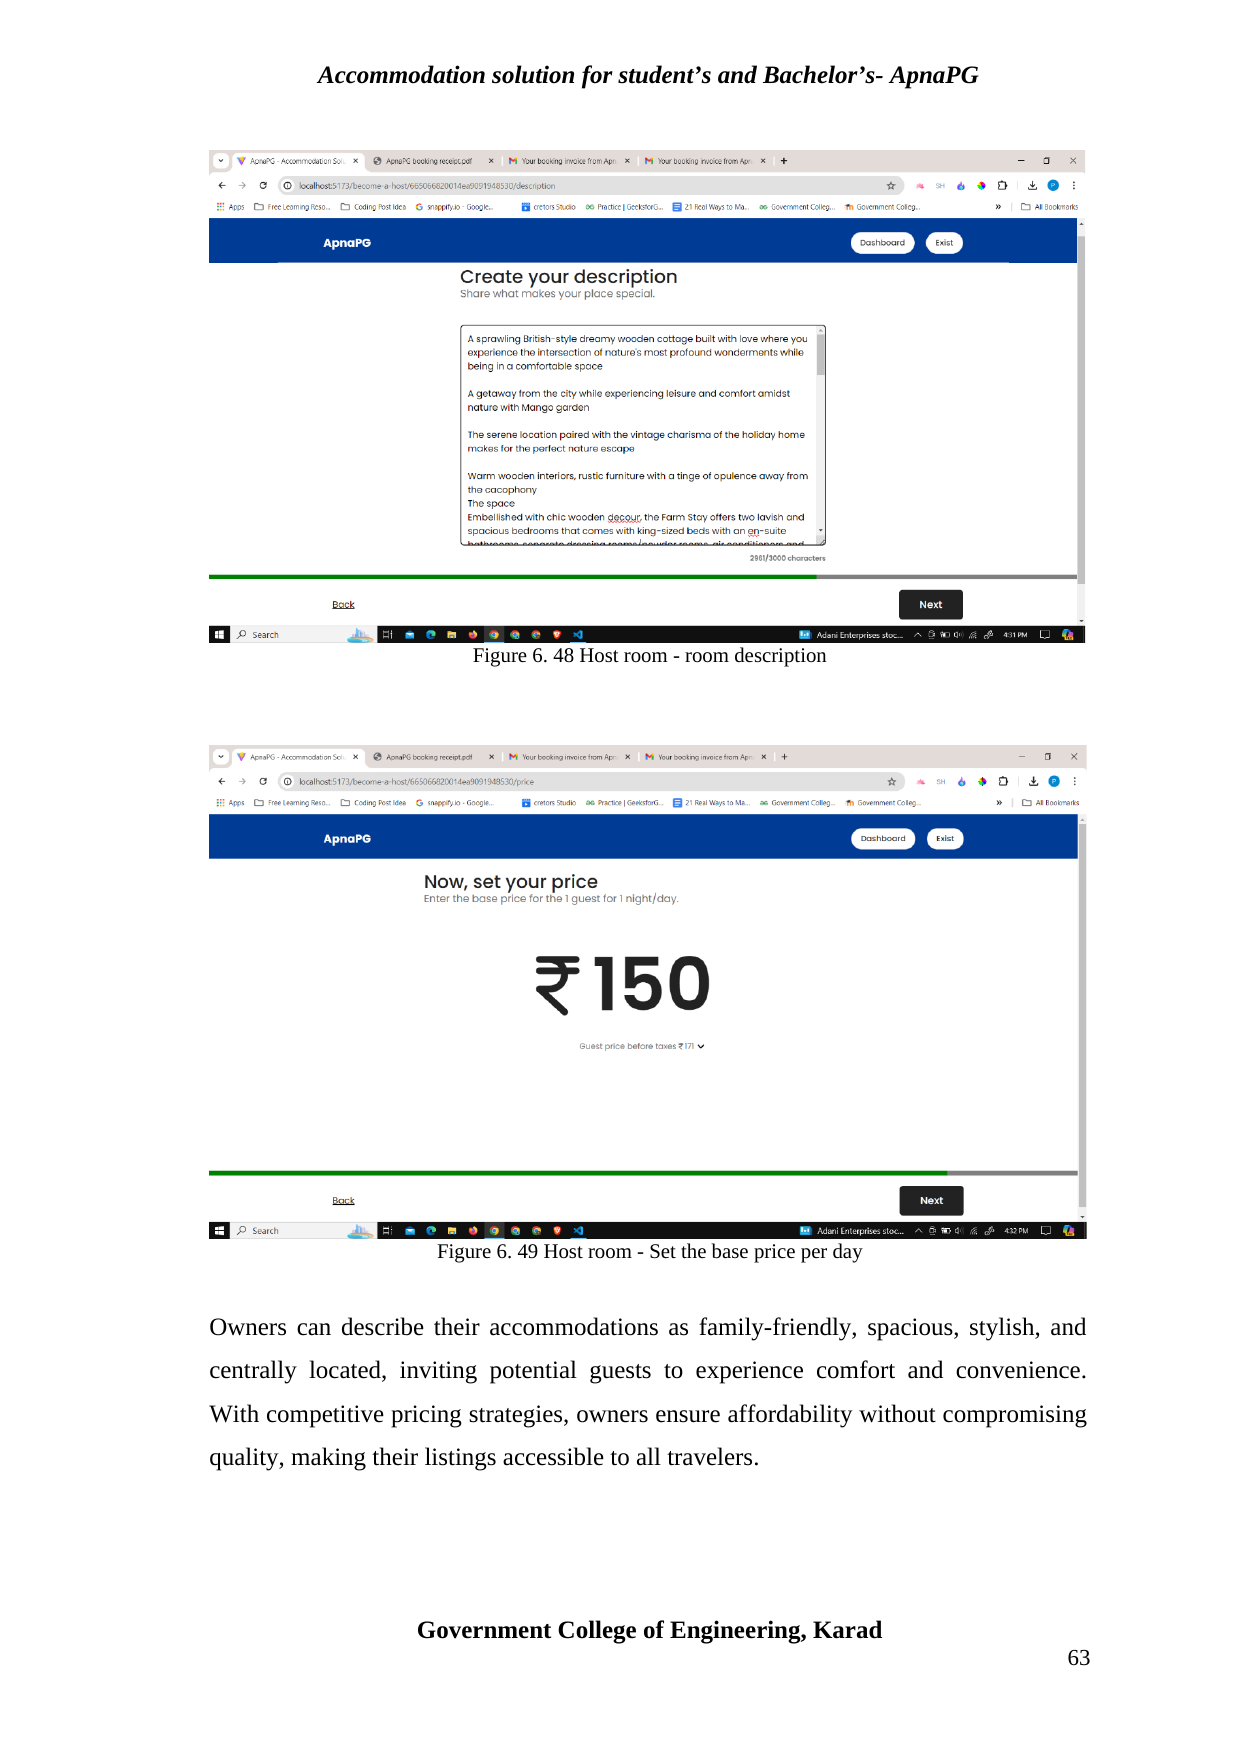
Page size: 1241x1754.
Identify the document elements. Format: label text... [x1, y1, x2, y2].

picture [209, 150, 1085, 643]
text Figure 6. 49 Host room - Set the base price per day [209, 1239, 1090, 1263]
picture [209, 745, 1087, 1239]
text Figure 6. 48 Host room - room description [209, 643, 1090, 667]
text Owners can describe their accommodations as family-friendly, spacious, stylish, and centrally located, inviting potential guests to experience comfort and convenience. With competitive pricing strategies, owners ensure affordability without compromising quality, making their listings accessible to all travelers. [209, 1312, 1088, 1471]
